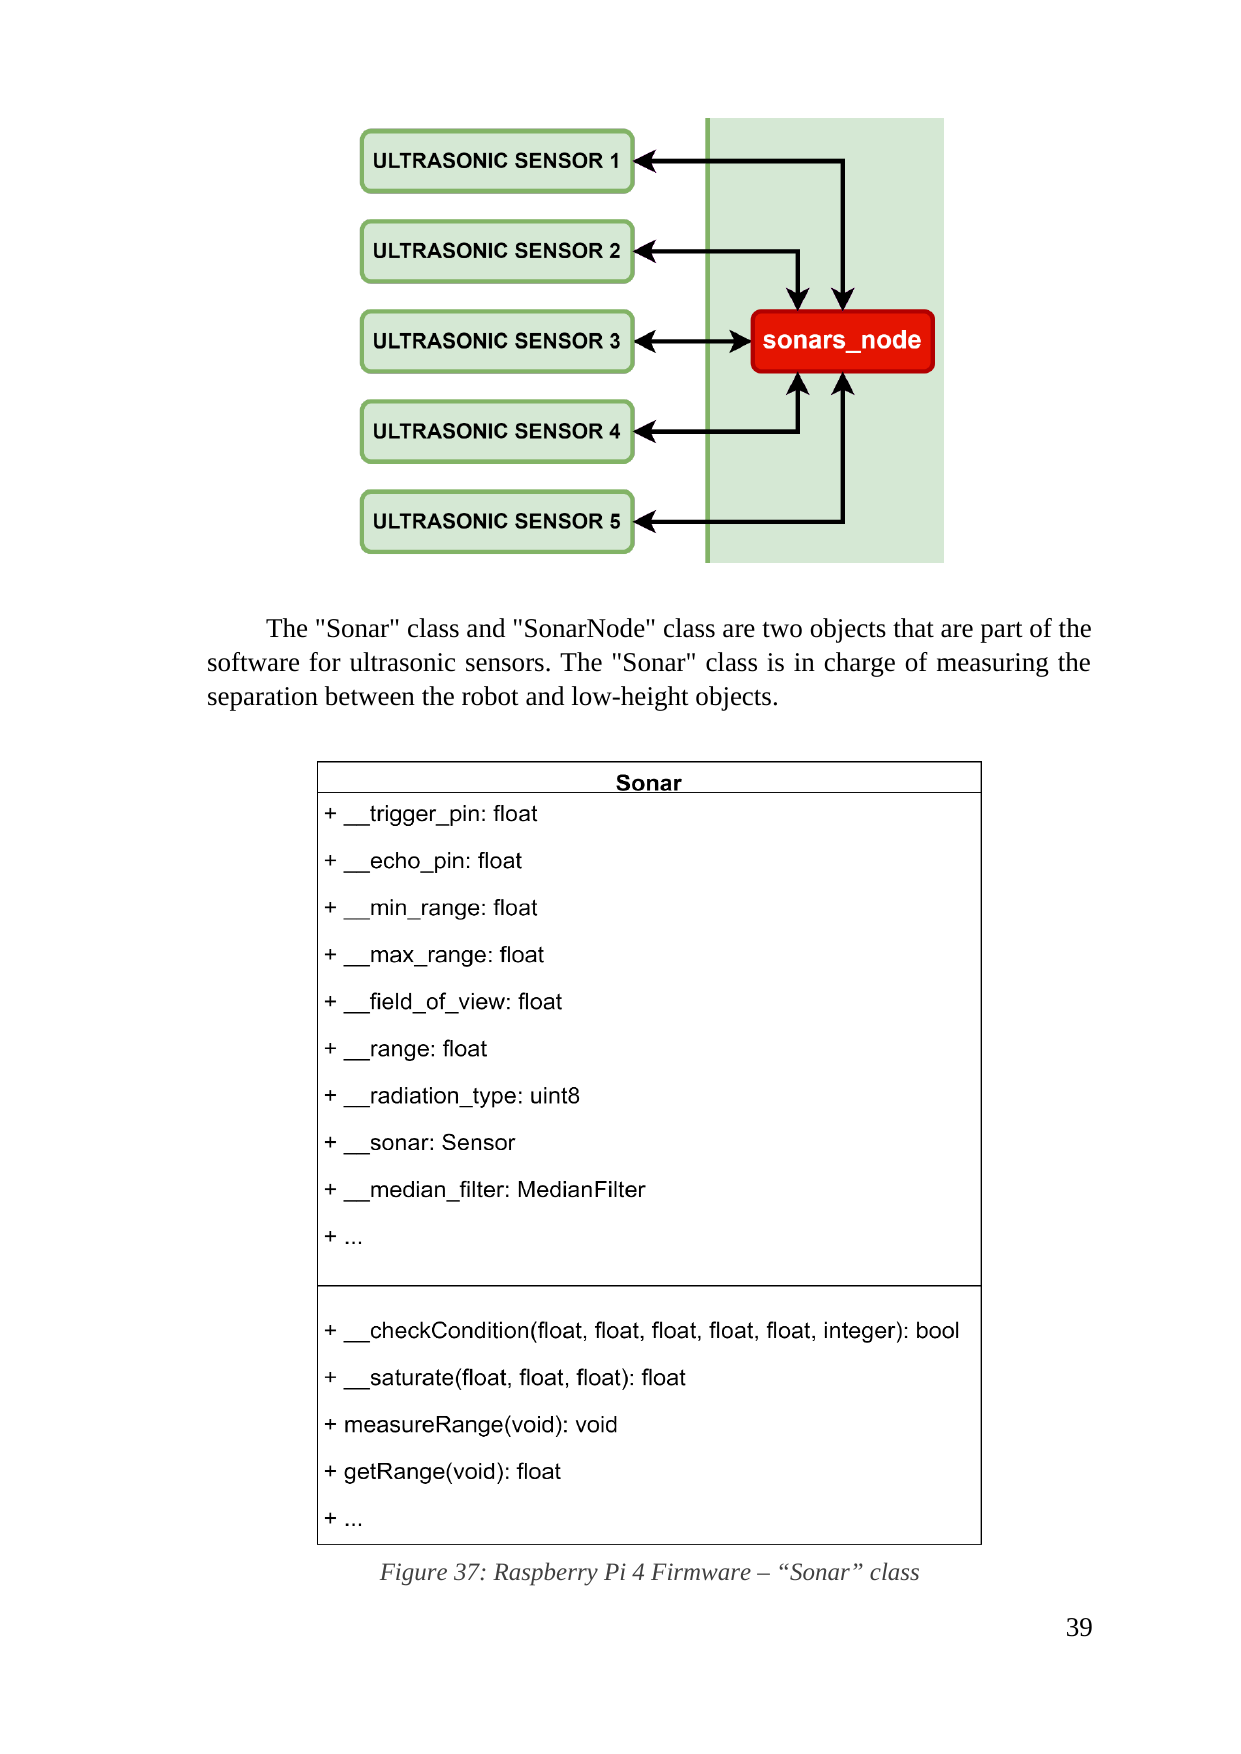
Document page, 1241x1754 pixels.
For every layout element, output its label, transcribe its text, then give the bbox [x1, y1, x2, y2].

picture [317, 761, 983, 1548]
text The "Sonar" class and "SonarNode" class are two objects that are part of the software for ultrasonic sensors. The "Sonar" class is in charge of measuring the separation between the robot and low-height objects. [207, 612, 1092, 712]
picture [355, 118, 944, 563]
